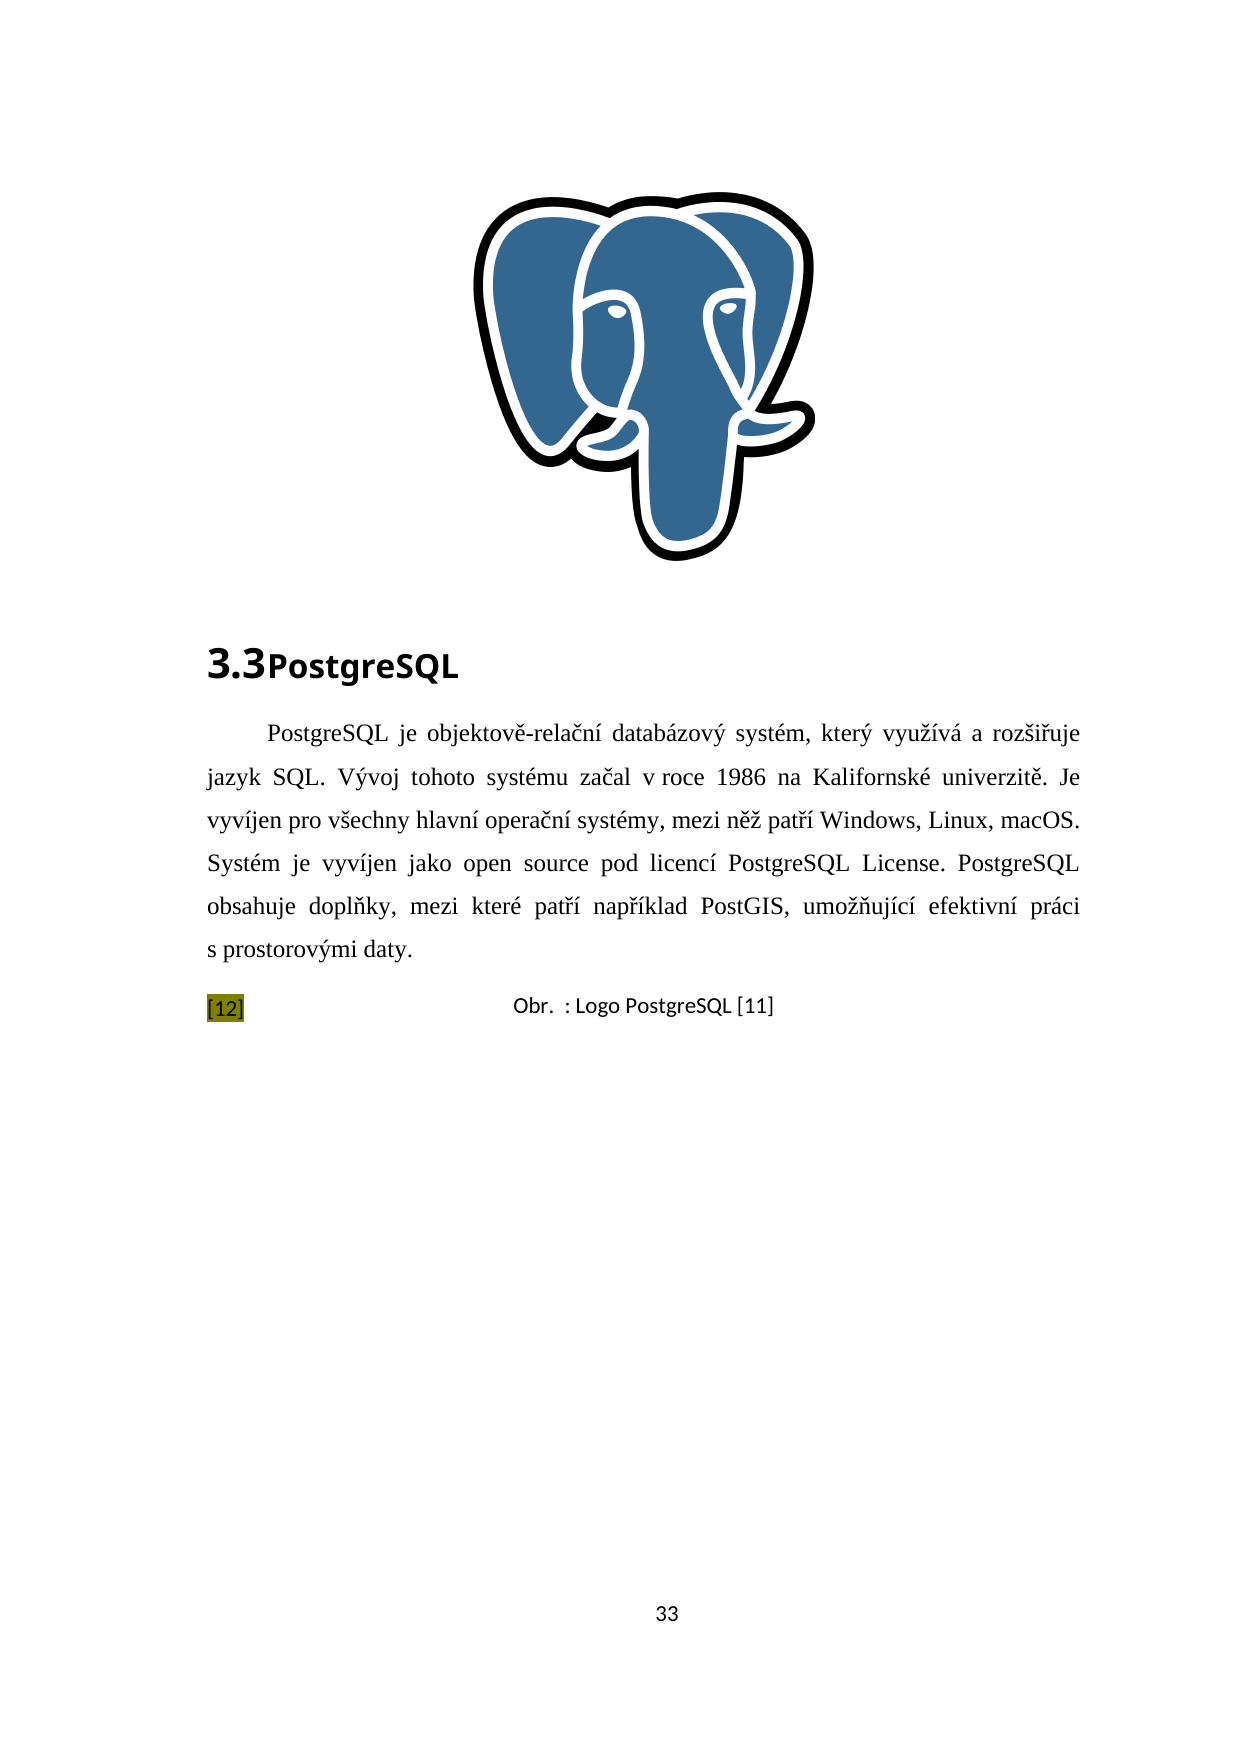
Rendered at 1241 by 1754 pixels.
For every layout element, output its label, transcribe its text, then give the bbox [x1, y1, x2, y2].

text PostgreSQL je objektově-relační databázový systém, který využívá a rozšiřuje jazyk SQL. Vývoj tohoto systému začal v roce 1986 na Kalifornské univerzitě. Je vyvíjen pro všechny hlavní operační systémy, mezi něž patří Windows, Linux, macOS. Systém je vyvíjen jako open source pod licencí PostgreSQL License. PostgreSQL obsahuje doplňky, mezi které patří například PostGIS, umožňující efektivní práci s prostorovými daty. [207, 718, 1081, 963]
picture [473, 192, 815, 561]
text [12] [244, 994, 1081, 1022]
